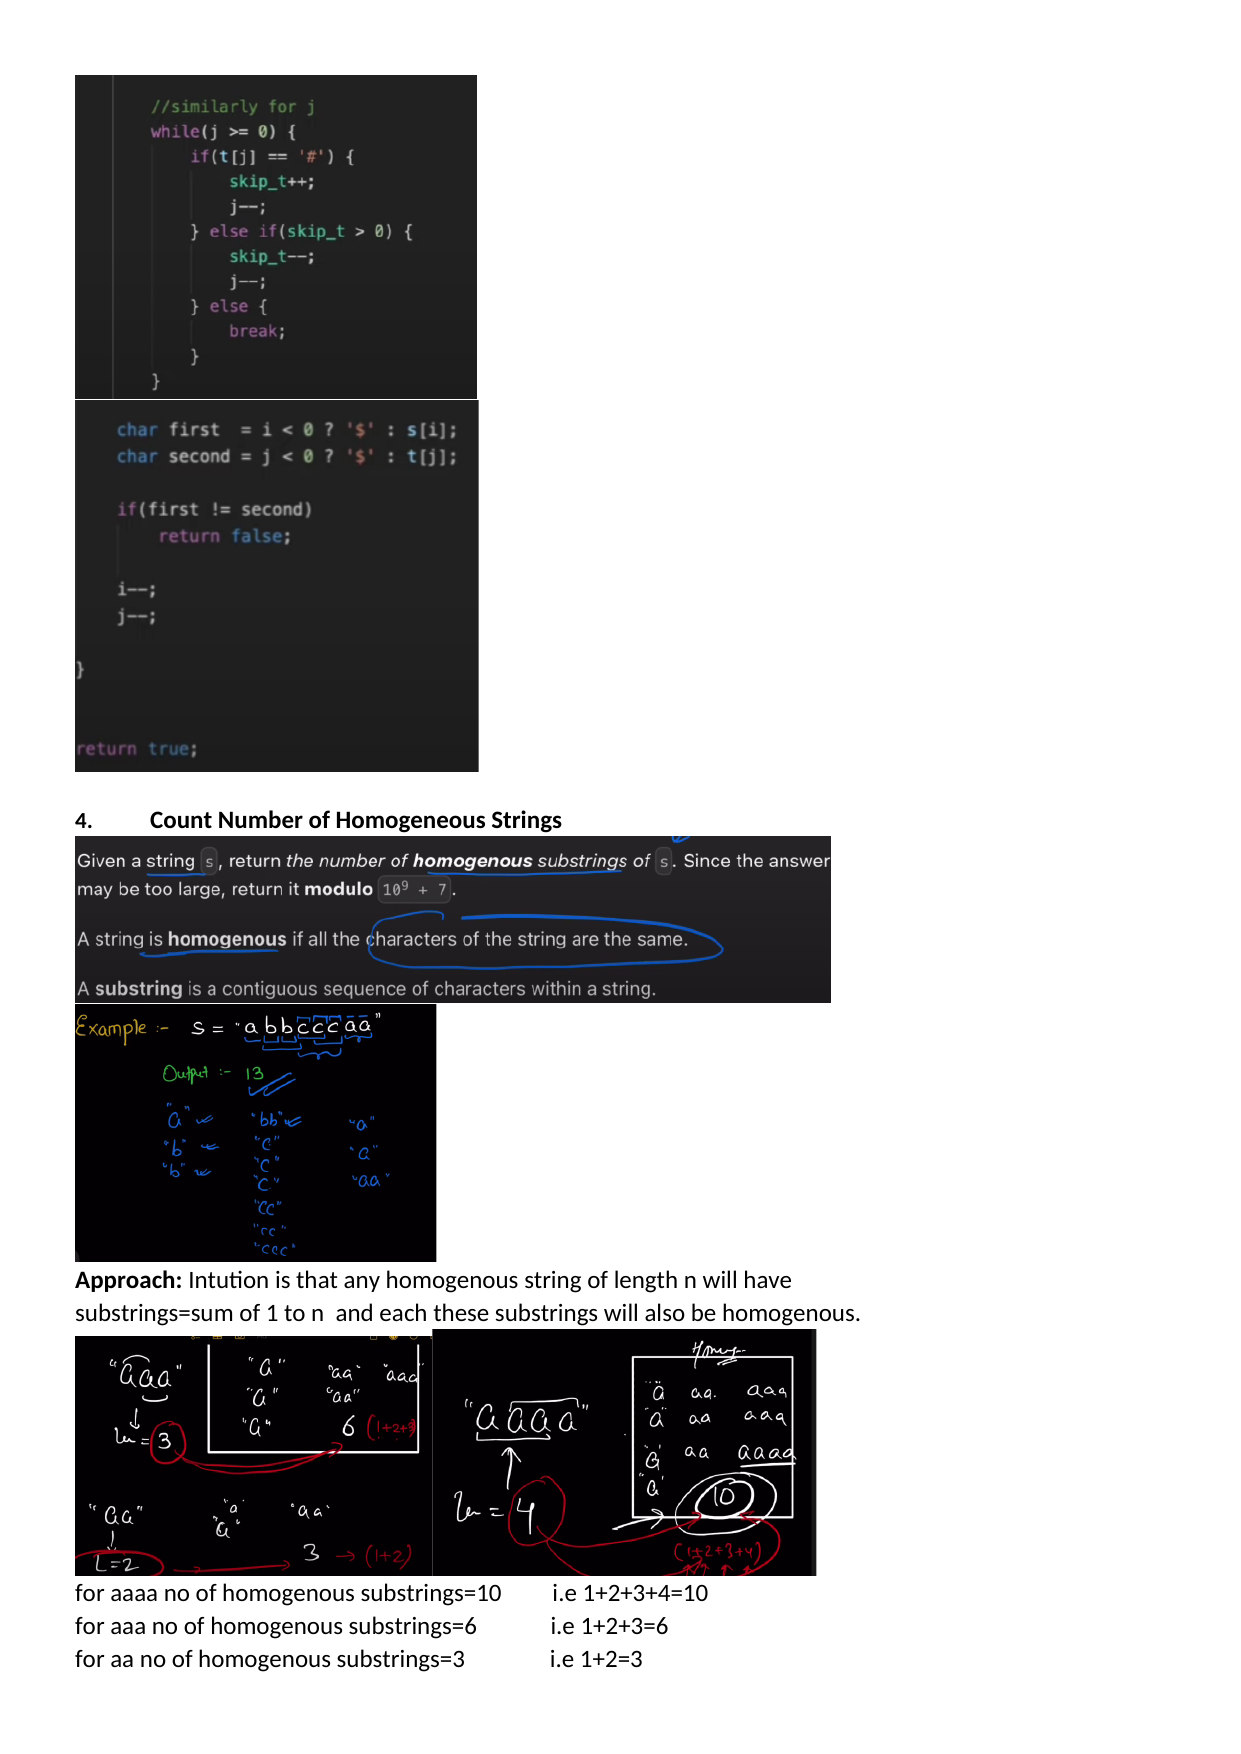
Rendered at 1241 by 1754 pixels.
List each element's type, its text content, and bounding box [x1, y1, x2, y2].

text for aaaa no of homogenous substrings=10 i.e 1+2+3+4=10 [75, 1578, 935, 1608]
picture [75, 1329, 817, 1576]
picture [75, 400, 479, 772]
picture [75, 1004, 437, 1262]
text Approach: Intution is that any homogenous string of length n will have substrings=sum of 1 to n and each these substrings will also be homogenous. [75, 1264, 935, 1327]
text for aaa no of homogenous substrings=6 i.e 1+2+3=6 [75, 1611, 935, 1641]
picture [75, 836, 831, 1003]
subtitle Count Number of Homogeneous Strings [75, 804, 1165, 834]
text for aa no of homogenous substrings=3 i.e 1+2=3 [75, 1643, 935, 1674]
picture [75, 75, 477, 399]
